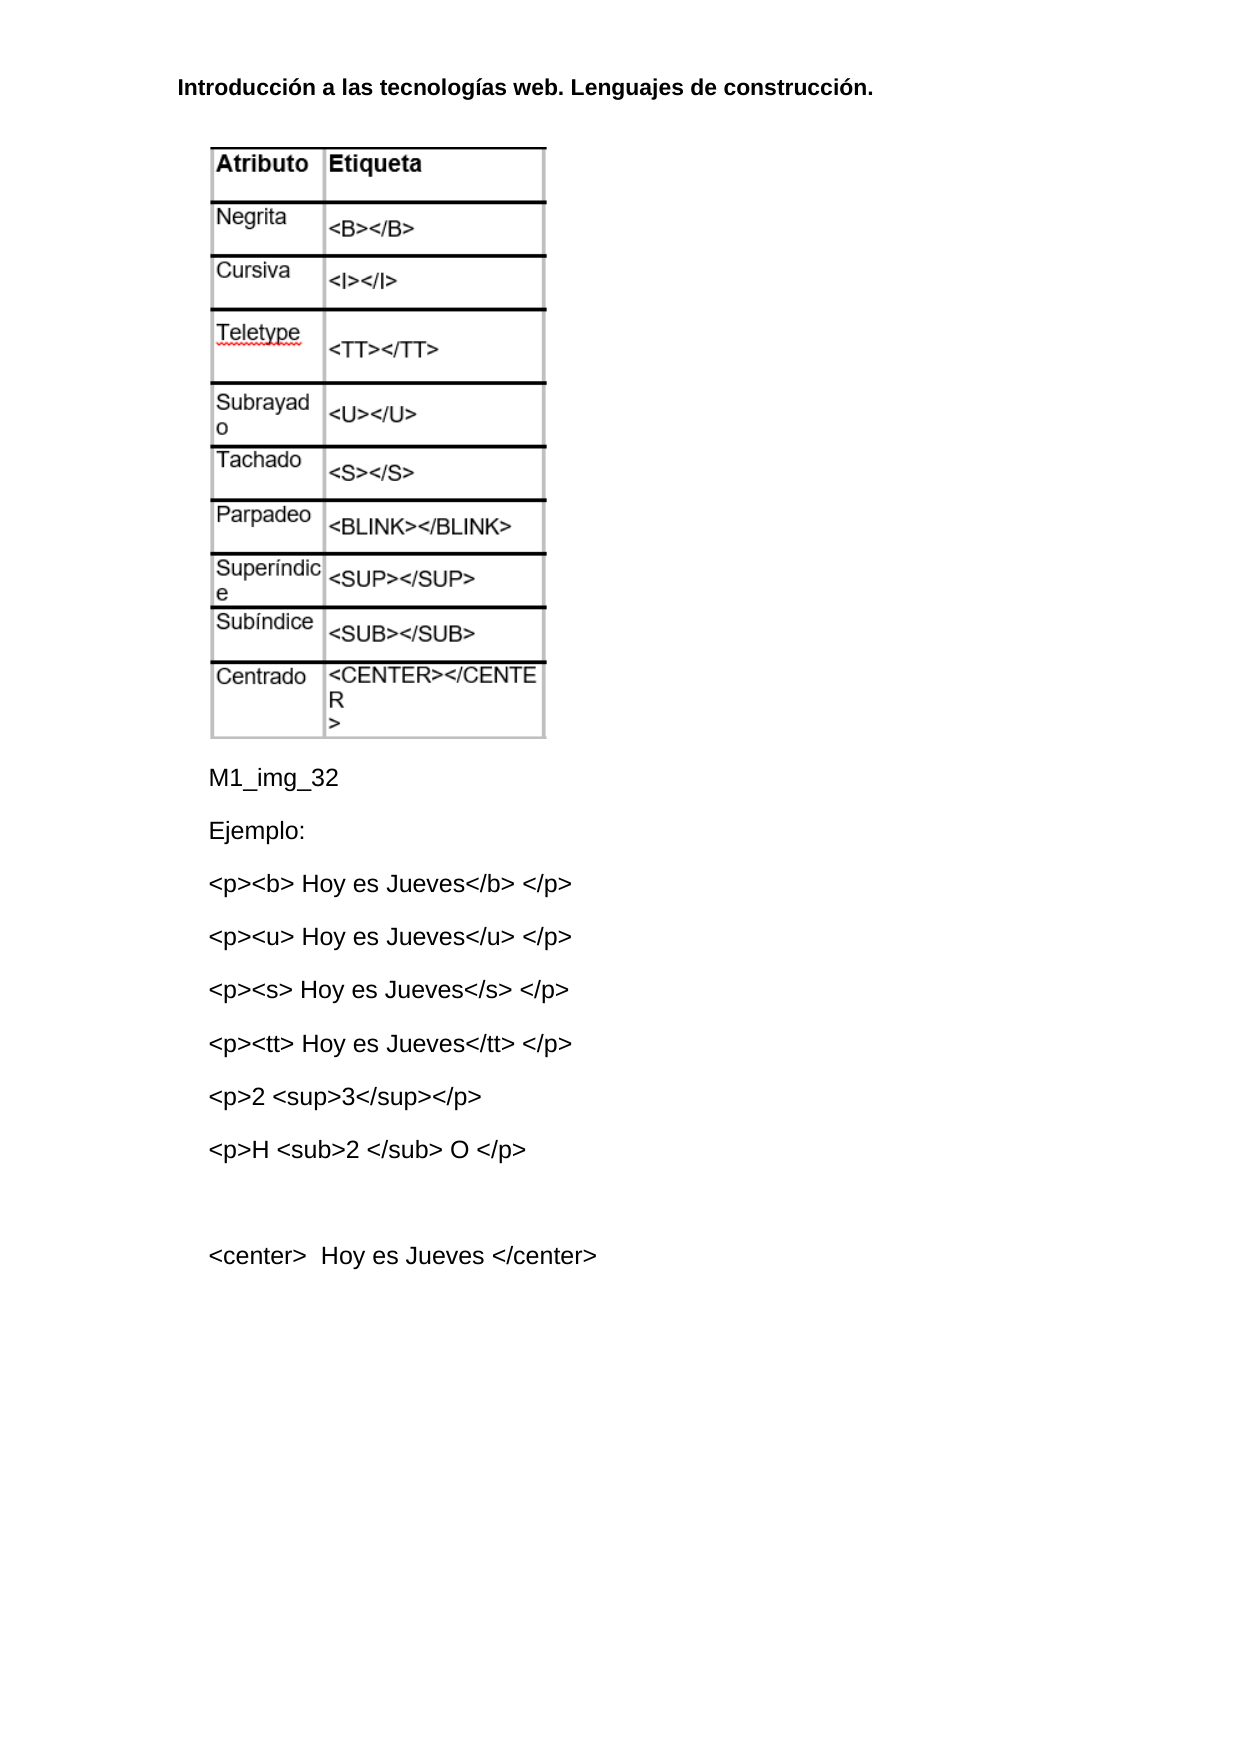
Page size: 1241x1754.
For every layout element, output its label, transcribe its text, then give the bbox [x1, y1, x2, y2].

text <p><tt> Hoy es Jueves</tt> </p> [208, 1028, 1017, 1057]
picture [208, 147, 547, 739]
text <center> Hoy es Jueves </center> [208, 1241, 1017, 1270]
text <p>2 <sup>3</sup></p> [208, 1082, 1017, 1110]
text <p>H <sub>2 </sub> O </p> [208, 1135, 1017, 1163]
text <p><s> Hoy es Jueves</s> </p> [208, 975, 1017, 1004]
text Ejemplo: [208, 816, 1017, 845]
text M1_img_32 [208, 763, 1017, 792]
text <p><u> Hoy es Jueves</u> </p> [208, 922, 1017, 951]
text <p><b> Hoy es Jueves</b> </p> [208, 869, 1017, 898]
